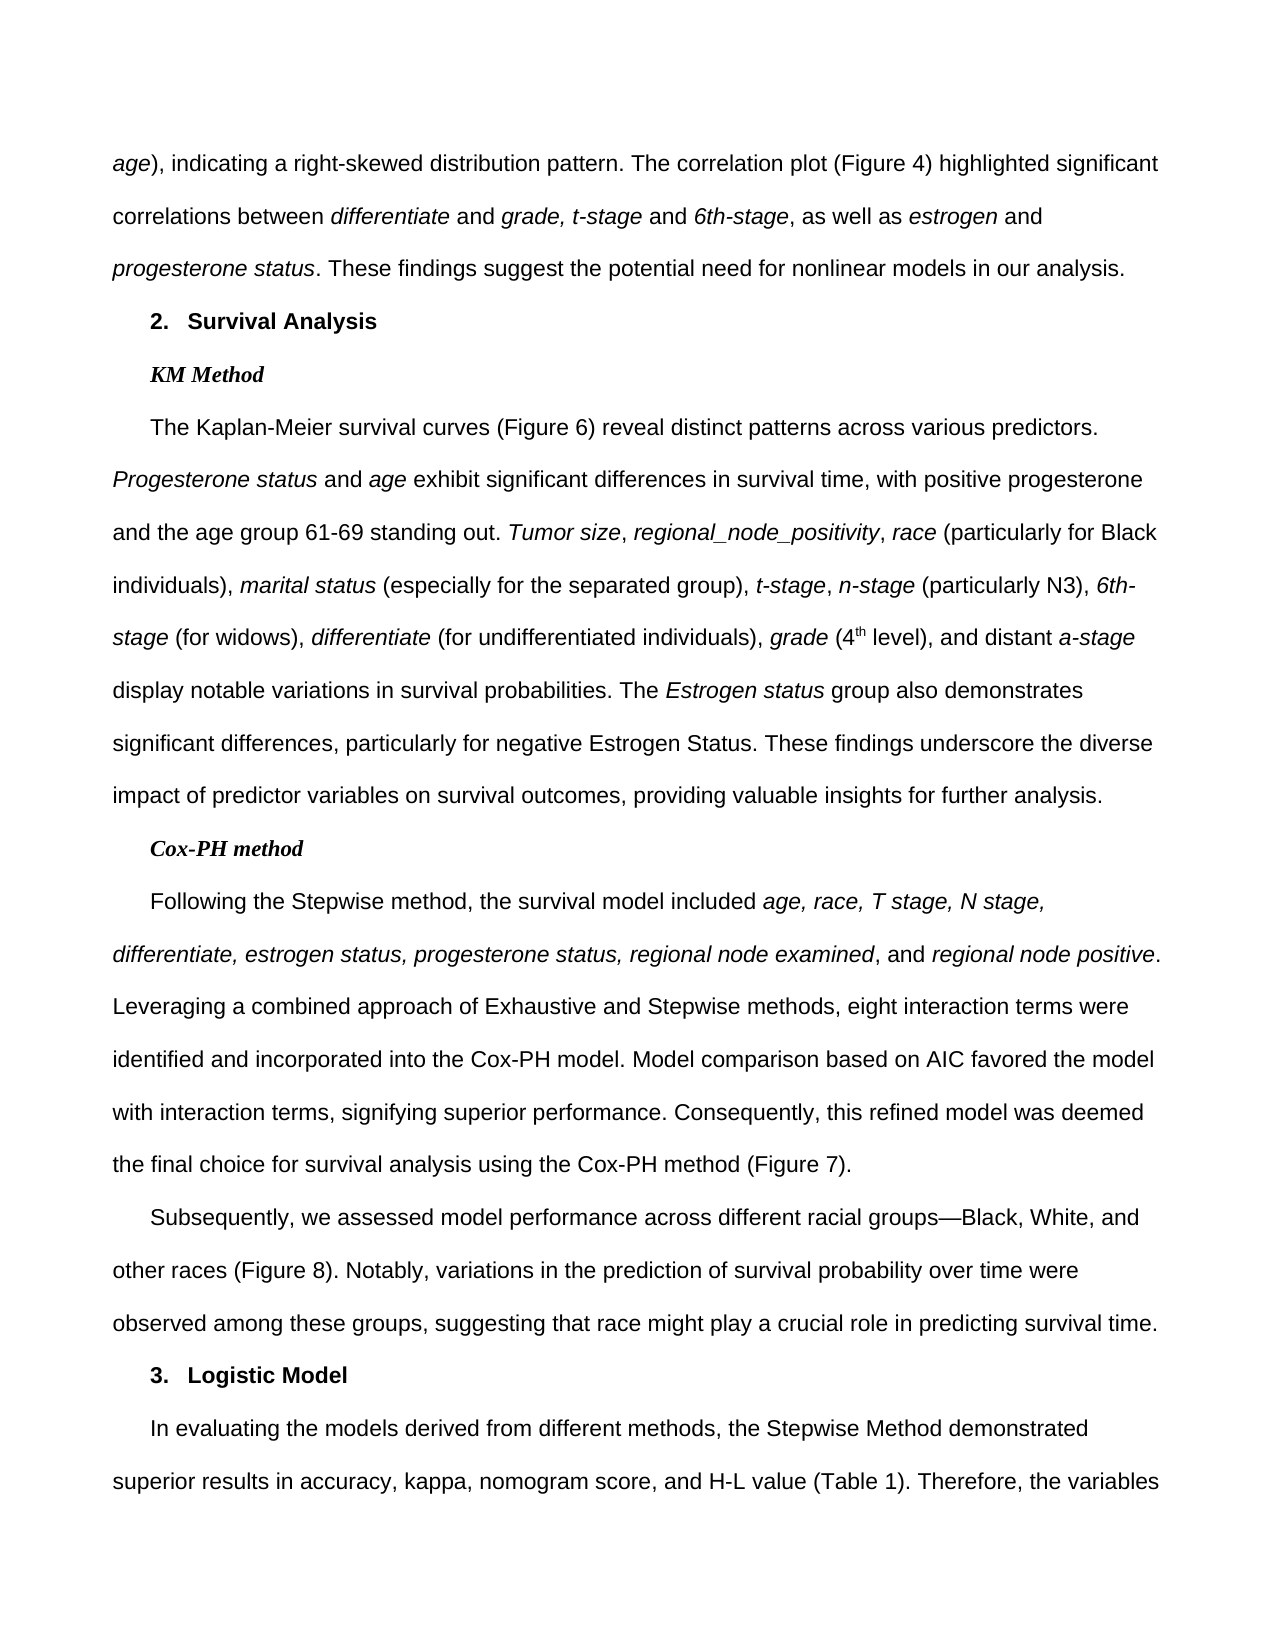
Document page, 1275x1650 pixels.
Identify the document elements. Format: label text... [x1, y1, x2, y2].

text Following the Stepwise method, the survival model included age, race, T stage, N stage, differentiate, estrogen status, progesterone status, regional node examined, and regional node positive. Leveraging a combined approach of Exhaustive and Stepwise methods, eight interaction terms were identified and incorporated into the Cox-PH model. Model comparison based on AIC favored the model with interaction terms, signifying superior performance. Consequently, this refined model was deemed the final choice for survival analysis using the Cox-PH method (Figure 7). [112, 888, 1162, 1178]
list Survival Analysis [150, 308, 1162, 334]
text KM Method [150, 361, 1162, 387]
text The Kaplan-Meier survival curves (Figure 6) reveal distinct patterns across various predictors. Progesterone status and age exhibit significant differences in survival time, with positive progesterone and the age group 61-69 standing out. Tumor size, regional_node_positivity, race (particularly for Black individuals), marital status (especially for the separated group), t-stage, n-stage (particularly N3), 6th-stage (for widows), differentiate (for undifferentiated individuals), grade (4th level), and distant a-stage display notable variations in survival probabilities. The Estrogen status group also demonstrates significant differences, particularly for negative Estrogen Status. These findings underscore the diverse impact of predictor variables on survival outcomes, providing valuable insights for further analysis. [112, 413, 1162, 809]
text Cox-PH method [112, 835, 1162, 862]
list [112, 1415, 1162, 1494]
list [112, 150, 1162, 282]
text Subsequently, we assessed model performance across different racial groups—Black, White, and other races (Figure 8). Notably, variations in the prediction of survival probability over time were observed among these groups, suggesting that race might play a crucial role in predicting survival time. [112, 1204, 1162, 1336]
list Logistic Model [150, 1362, 1162, 1389]
